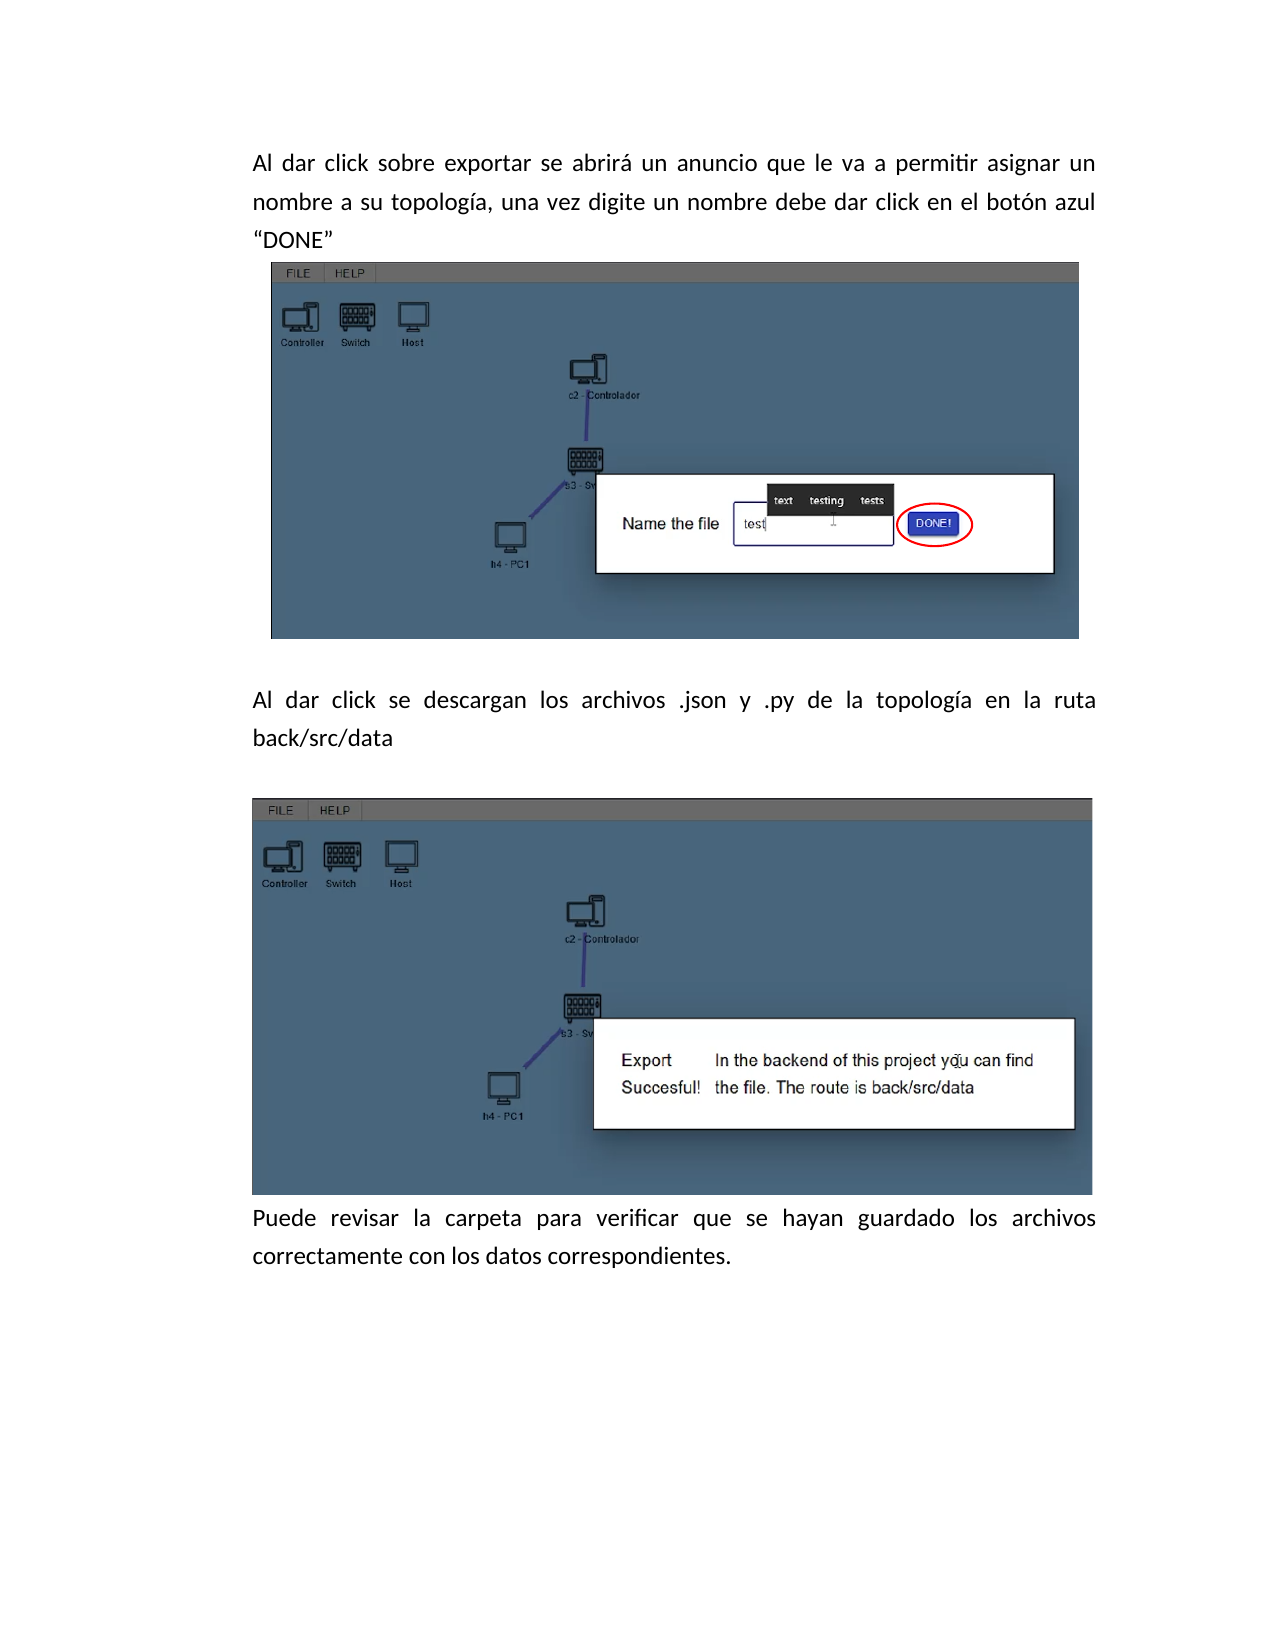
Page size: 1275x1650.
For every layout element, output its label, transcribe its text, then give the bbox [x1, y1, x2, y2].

picture [252, 798, 1093, 1195]
picture [271, 262, 1079, 639]
list Puede revisar la carpeta para verificar que se hayan guardado los archivos correctamente con los datos correspondientes. [252, 1202, 1098, 1270]
list Al dar click se descargan los archivos .json y .py de la topología en la ruta back/src/data [252, 684, 1098, 752]
list Al dar click sobre exportar se abrirá un anuncio que le va a permitir asignar un nombre a su topología, una vez digite un nombre debe dar click en el botón azul “DONE” [252, 148, 1098, 254]
